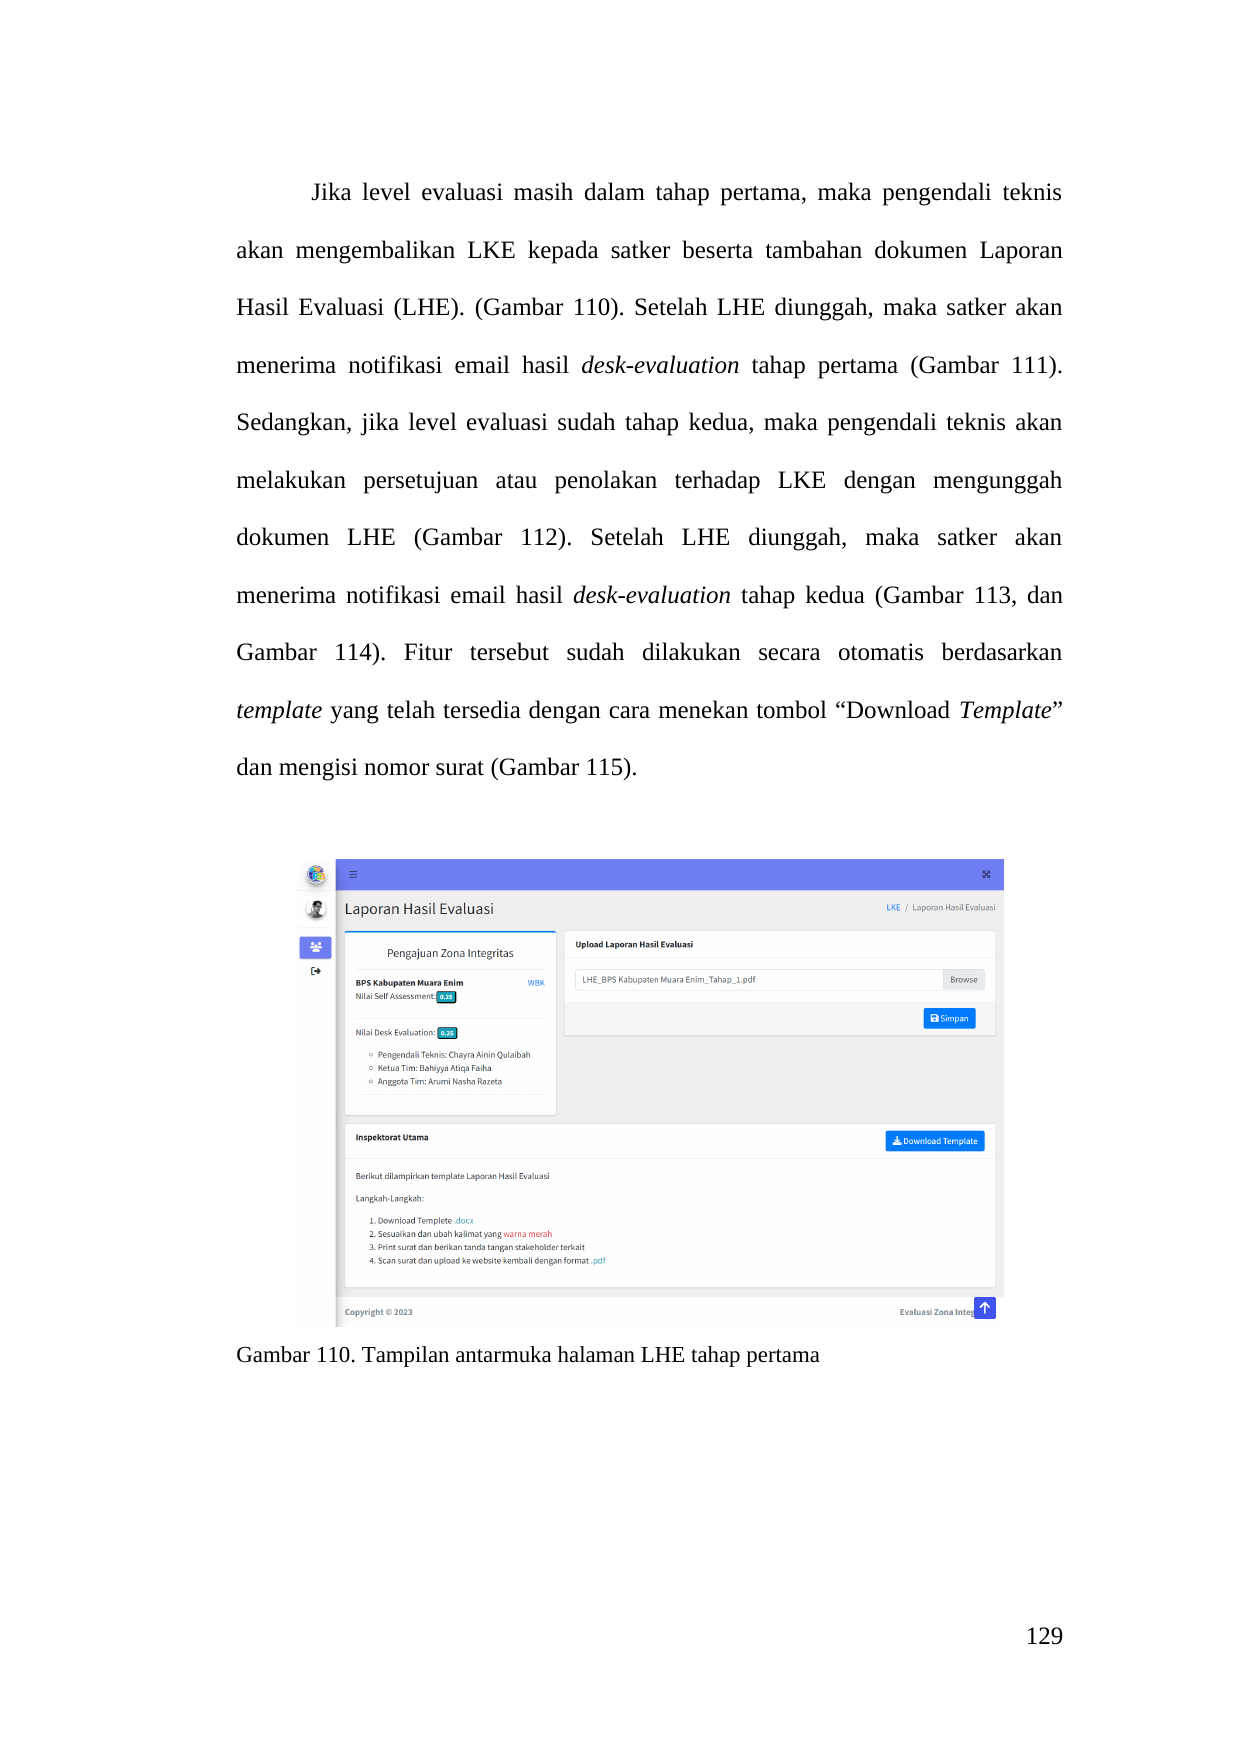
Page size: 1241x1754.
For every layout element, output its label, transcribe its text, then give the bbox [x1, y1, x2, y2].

text Gambar 110. Tampilan antarmuka halaman LHE tahap pertama [236, 1341, 1063, 1367]
picture [295, 859, 1004, 1327]
text Jika level evaluasi masih dalam tahap pertama, maka pengendali teknis akan mengembalikan LKE kepada satker beserta tambahan dokumen Laporan Hasil Evaluasi (LHE). (Gambar 110). Setelah LHE diunggah, maka satker akan menerima notifikasi email hasil desk-evaluation tahap pertama (Gambar 111). Sedangkan, jika level evaluasi sudah tahap kedua, maka pengendali teknis akan melakukan persetujuan atau penolakan terhadap LKE dengan mengunggah dokumen LHE (Gambar 112). Setelah LHE diunggah, maka satker akan menerima notifikasi email hasil desk-evaluation tahap kedua (Gambar 113, dan Gambar 114). Fitur tersebut sudah dilakukan secara otomatis berdasarkan template yang telah tersedia dengan cara menekan tombol “Download Template” dan mengisi nomor surat (Gambar 115). [236, 177, 1063, 781]
